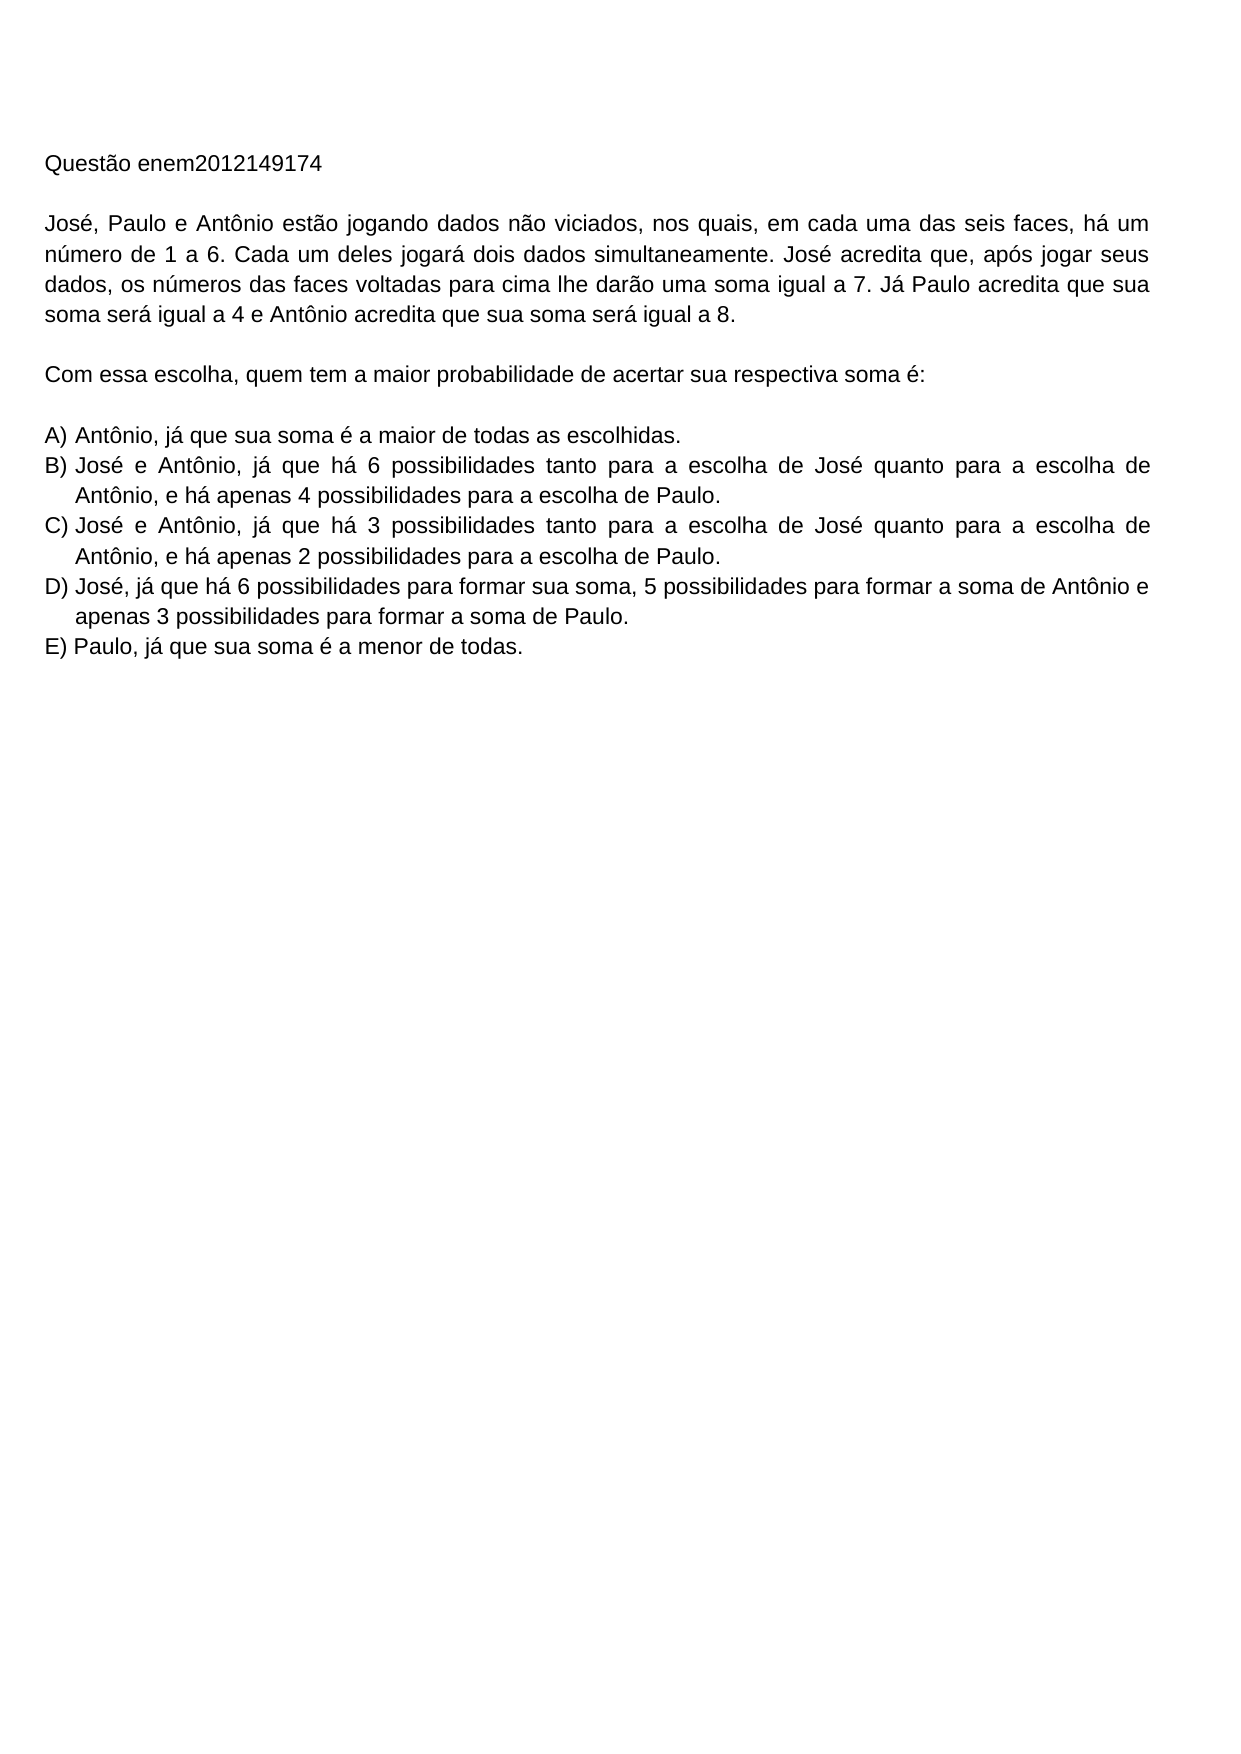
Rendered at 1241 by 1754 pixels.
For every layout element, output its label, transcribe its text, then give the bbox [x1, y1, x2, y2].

list José e Antônio, já que há 3 possibilidades tanto para a escolha de José quanto para a escolha de Antônio, e há apenas 2 possibilidades para a escolha de Paulo. [44, 512, 1151, 569]
text Com essa escolha, quem tem a maior probabilidade de acertar sua respectiva soma é: [44, 361, 1151, 388]
list José, já que há 6 possibilidades para formar sua soma, 5 possibilidades para formar a soma de Antônio e apenas 3 possibilidades para formar a soma de Paulo. [44, 573, 1151, 629]
list Antônio, já que sua soma é a maior de todas as escolhidas. [44, 422, 1151, 448]
list José e Antônio, já que há 6 possibilidades tanto para a escolha de José quanto para a escolha de Antônio, e há apenas 4 possibilidades para a escolha de Paulo. [44, 452, 1151, 509]
text José, Paulo e Antônio estão jogando dados não viciados, nos quais, em cada uma das seis faces, há um número de 1 a 6. Cada um deles jogará dois dados simultaneamente. José acredita que, após jogar seus dados, os números das faces voltadas para cima lhe darão uma soma igual a 7. Já Paulo acredita que sua soma será igual a 4 e Antônio acredita que sua soma será igual a 8. [44, 210, 1151, 327]
text E) Paulo, já que sua soma é a menor de todas. [44, 633, 1151, 660]
text Questão enem2012149174 [44, 150, 1151, 176]
